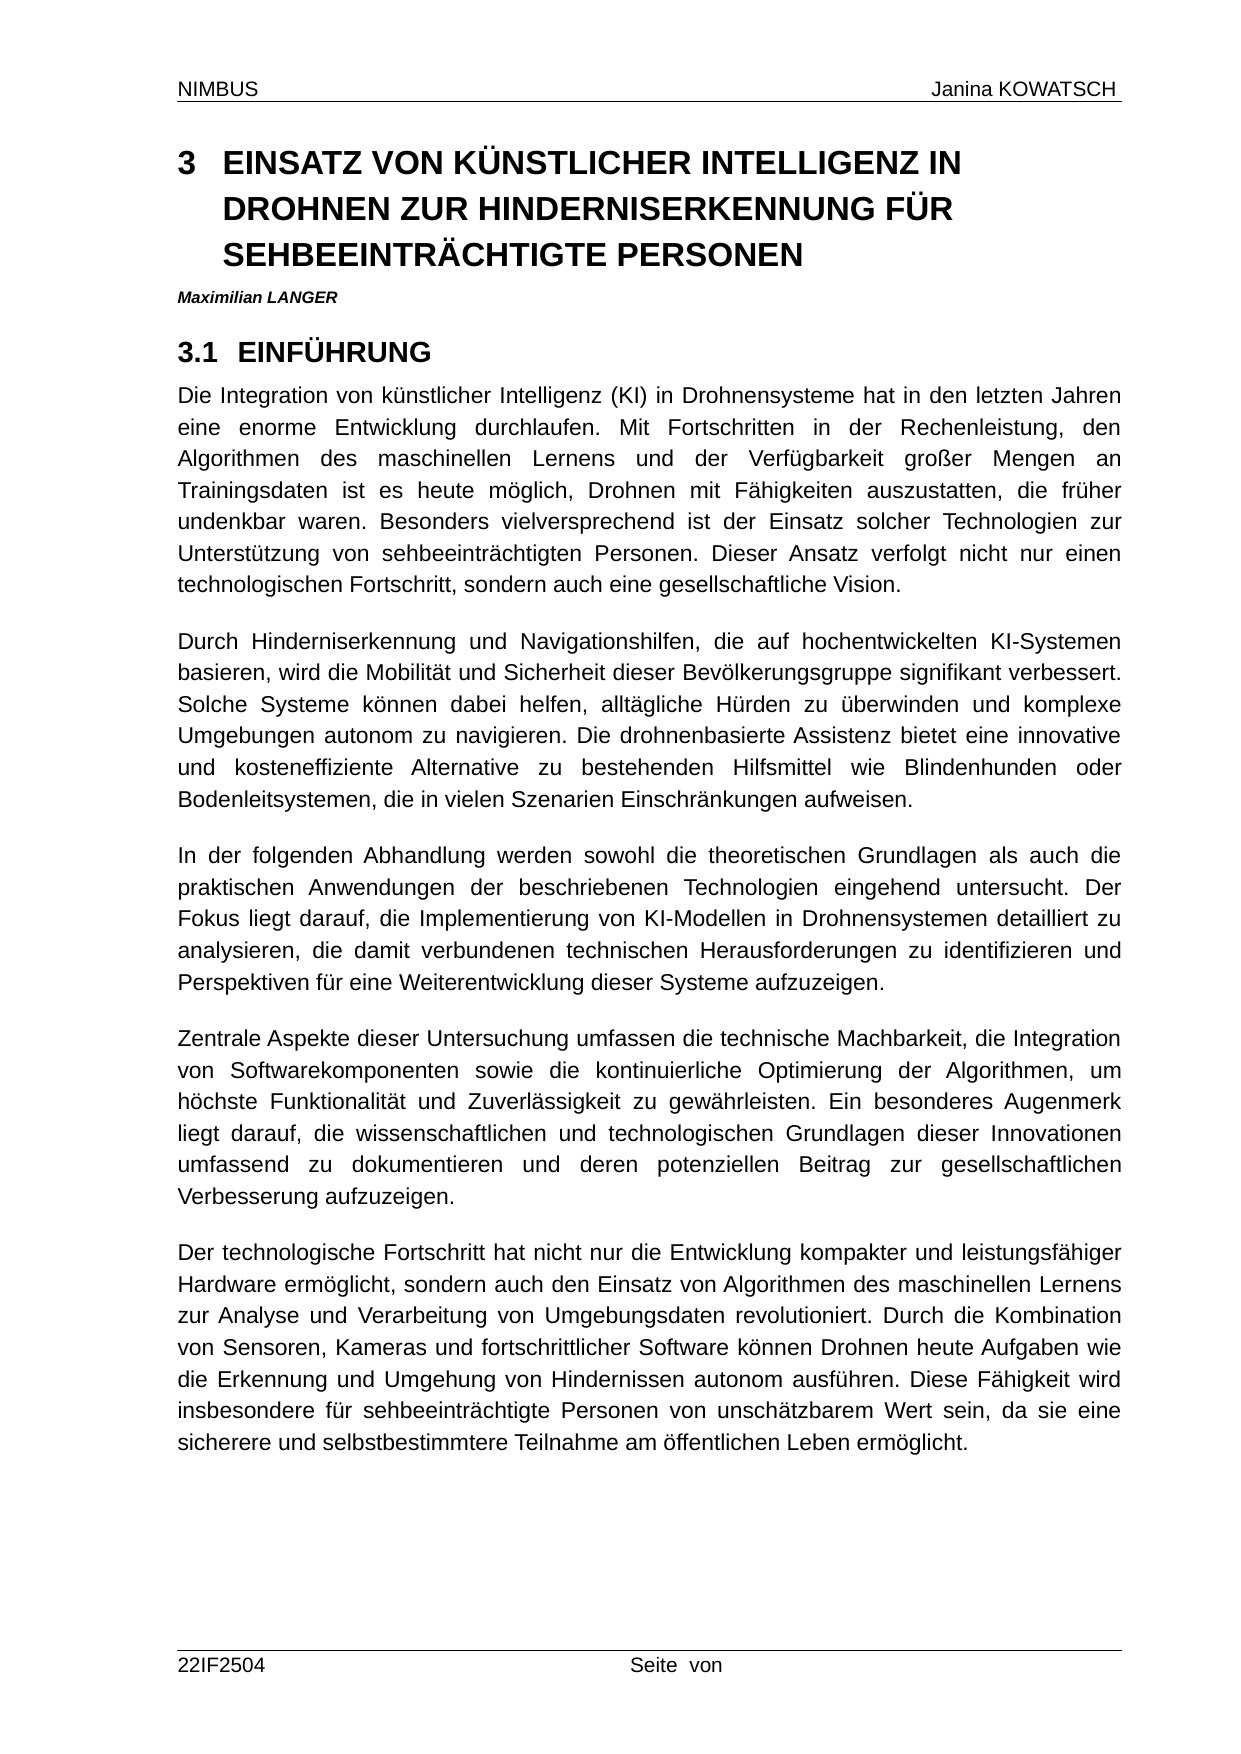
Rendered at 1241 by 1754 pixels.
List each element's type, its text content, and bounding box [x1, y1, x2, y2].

text Durch Hinderniserkennung und Navigationshilfen, die auf hochentwickelten KI-Systemen basieren, wird die Mobilität und Sicherheit dieser Bevölkerungsgruppe signifikant verbessert. Solche Systeme können dabei helfen, alltägliche Hürden zu überwinden und komplexe Umgebungen autonom zu navigieren. Die drohnenbasierte Assistenz bietet eine innovative und kosteneffiziente Alternative zu bestehenden Hilfsmittel wie Blindenhunden oder Bodenleitsystemen, die in vielen Szenarien Einschränkungen aufweisen. [177, 628, 1122, 812]
text Die Integration von künstlicher Intelligenz (KI) in Drohnensysteme hat in den letzten Jahren eine enorme Entwicklung durchlaufen. Mit Fortschritten in der Rechenleistung, den Algorithmen des maschinellen Lernens und der Verfügbarkeit großer Mengen an Trainingsdaten ist es heute möglich, Drohnen mit Fähigkeiten auszustatten, die früher undenkbar waren. Besonders vielversprechend ist der Einsatz solcher Technologien zur Unterstützung von sehbeeinträchtigten Personen. Dieser Ansatz verfolgt nicht nur einen technologischen Fortschritt, sondern auch eine gesellschaftliche Vision. [177, 382, 1122, 598]
text Der technologische Fortschritt hat nicht nur die Entwicklung kompakter und leistungsfähiger Hardware ermöglicht, sondern auch den Einsatz von Algorithmen des maschinellen Lernens zur Analyse und Verarbeitung von Umgebungsdaten revolutioniert. Durch die Kombination von Sensoren, Kameras und fortschrittlicher Software können Drohnen heute Aufgaben wie die Erkennung und Umgehung von Hindernissen autonom ausführen. Diese Fähigkeit wird insbesondere für sehbeeinträchtigte Personen von unschätzbarem Wert sein, da sie eine sicherere und selbstbestimmtere Teilnahme am öffentlichen Leben ermöglicht. [177, 1239, 1122, 1455]
text Zentrale Aspekte dieser Untersuchung umfassen die technische Machbarkeit, die Integration von Softwarekomponenten sowie die kontinuierliche Optimierung der Algorithmen, um höchste Funktionalität und Zuverlässigkeit zu gewährleisten. Ein besonderes Augenmerk liegt darauf, die wissenschaftlichen und technologischen Grundlagen dieser Innovationen umfassend zu dokumentieren und deren potenziellen Beitrag zur gesellschaftlichen Verbesserung aufzuzeigen. [177, 1025, 1122, 1209]
subtitle Einführung [177, 335, 1122, 369]
text Maximilian LANGER [177, 287, 1122, 307]
subtitle Einsatz von Künstlicher Intelligenz in Drohnen zur Hinderniserkennung für sehbeeinträchtigte Personen [177, 143, 1122, 274]
text In der folgenden Abhandlung werden sowohl die theoretischen Grundlagen als auch die praktischen Anwendungen der beschriebenen Technologien eingehend untersucht. Der Fokus liegt darauf, die Implementierung von KI-Modellen in Drohnensystemen detailliert zu analysieren, die damit verbundenen technischen Herausforderungen zu identifizieren und Perspektiven für eine Weiterentwicklung dieser Systeme aufzuzeigen. [177, 842, 1122, 995]
